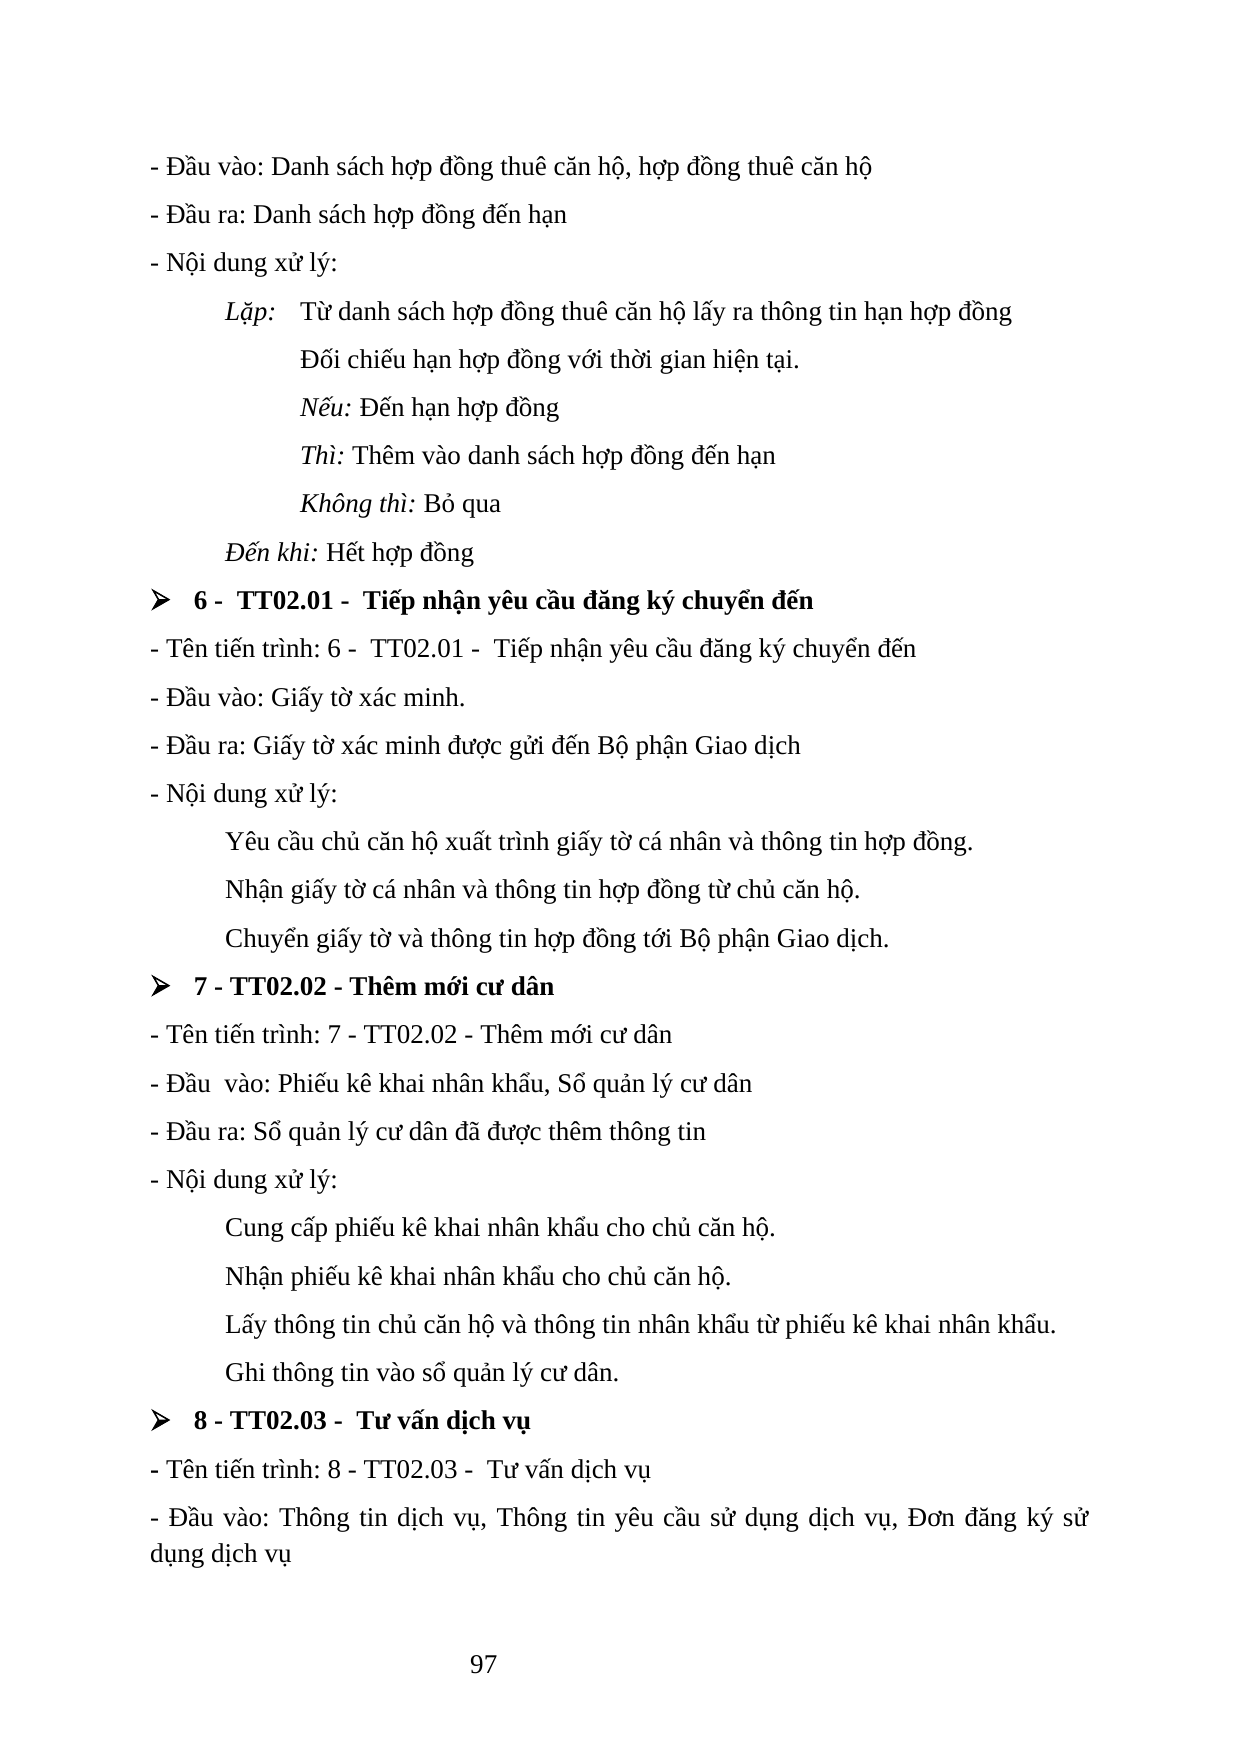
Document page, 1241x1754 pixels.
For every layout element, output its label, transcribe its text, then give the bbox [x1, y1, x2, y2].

text Đến khi: Hết hợp đồng [150, 536, 1090, 567]
text - Đầu vào: Thông tin dịch vụ, Thông tin yêu cầu sử dụng dịch vụ, Đơn đăng ký sử dụng dịch vụ [150, 1501, 1090, 1568]
text - Nội dung xử lý: [150, 1163, 1090, 1194]
list 7 - TT02.02 - Thêm mới cư dân [150, 970, 1090, 1001]
text Chuyển giấy tờ và thông tin hợp đồng tới Bộ phận Giao dịch. [150, 922, 1090, 953]
text Thì: Thêm vào danh sách hợp đồng đến hạn [150, 439, 1090, 471]
list 6 - TT02.01 - Tiếp nhận yêu cầu đăng ký chuyển đến [150, 584, 1090, 615]
text Yêu cầu chủ căn hộ xuất trình giấy tờ cá nhân và thông tin hợp đồng. [150, 825, 1090, 857]
text Nhận phiếu kê khai nhân khẩu cho chủ căn hộ. [150, 1260, 1090, 1291]
text Nhận giấy tờ cá nhân và thông tin hợp đồng từ chủ căn hộ. [150, 874, 1090, 905]
text - Đầu vào: Danh sách hợp đồng thuê căn hộ, hợp đồng thuê căn hộ [150, 150, 1090, 181]
text - Đầu vào: Phiếu kê khai nhân khẩu, Sổ quản lý cư dân [150, 1067, 1090, 1098]
text - Đầu ra: Danh sách hợp đồng đến hạn [150, 198, 1090, 229]
text - Đầu ra: Sổ quản lý cư dân đã được thêm thông tin [150, 1115, 1090, 1146]
text Nếu: Đến hạn hợp đồng [150, 391, 1090, 422]
text - Tên tiến trình: 8 - TT02.03 - Tư vấn dịch vụ [150, 1453, 1090, 1484]
text - Tên tiến trình: 6 - TT02.01 - Tiếp nhận yêu cầu đăng ký chuyển đến [150, 632, 1090, 664]
text Lấy thông tin chủ căn hộ và thông tin nhân khẩu từ phiếu kê khai nhân khẩu. [150, 1308, 1090, 1339]
text - Đầu ra: Giấy tờ xác minh được gửi đến Bộ phận Giao dịch [150, 729, 1090, 760]
text Không thì: Bỏ qua [150, 488, 1090, 519]
text - Đầu vào: Giấy tờ xác minh. [150, 681, 1090, 712]
text - Tên tiến trình: 7 - TT02.02 - Thêm mới cư dân [150, 1018, 1090, 1050]
text - Nội dung xử lý: [150, 246, 1090, 278]
text Lặp: Từ danh sách hợp đồng thuê căn hộ lấy ra thông tin hạn hợp đồng [150, 295, 1090, 326]
text Cung cấp phiếu kê khai nhân khẩu cho chủ căn hộ. [150, 1211, 1090, 1243]
list 8 - TT02.03 - Tư vấn dịch vụ [150, 1404, 1090, 1436]
text Ghi thông tin vào sổ quản lý cư dân. [150, 1356, 1090, 1387]
text Đối chiếu hạn hợp đồng với thời gian hiện tại. [150, 343, 1090, 374]
text - Nội dung xử lý: [150, 777, 1090, 808]
